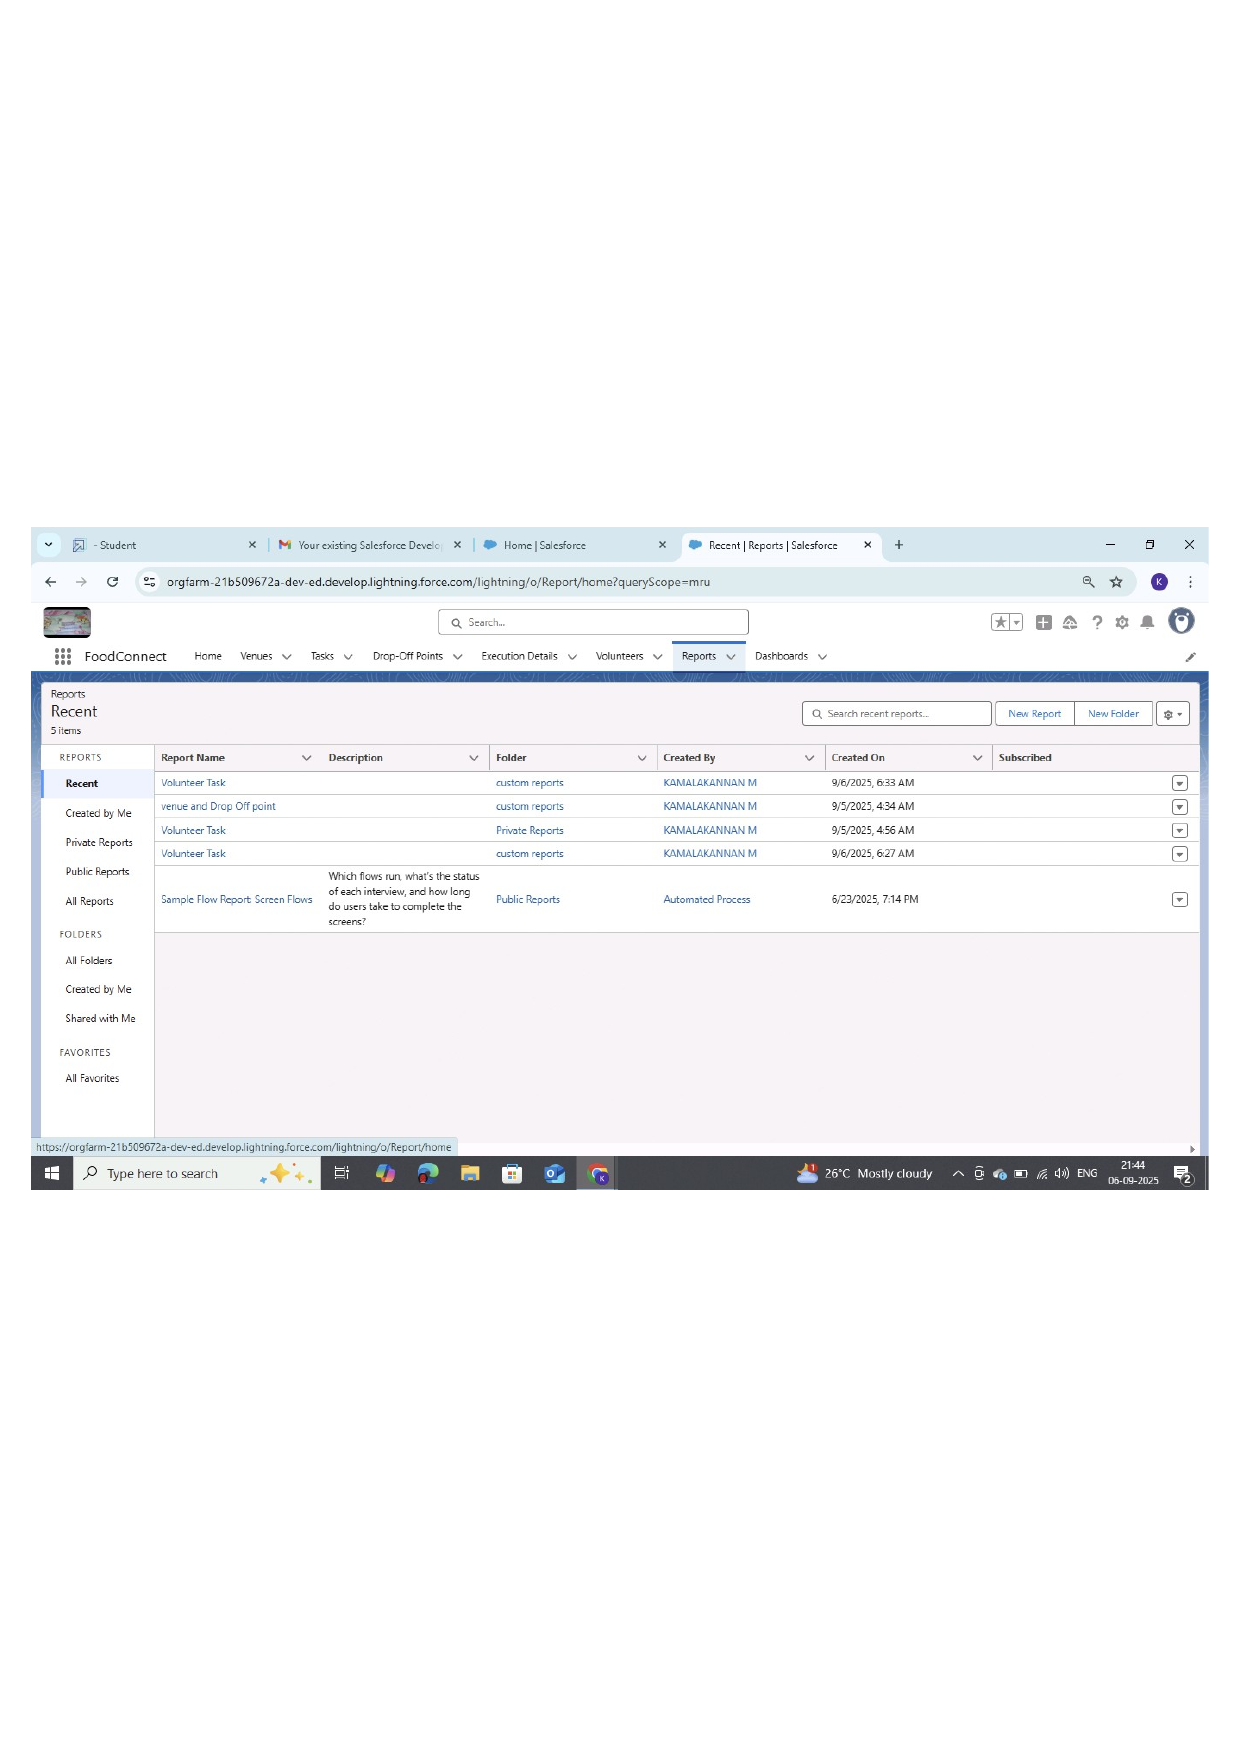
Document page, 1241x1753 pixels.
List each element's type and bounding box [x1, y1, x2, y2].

picture [31, 527, 1209, 1190]
